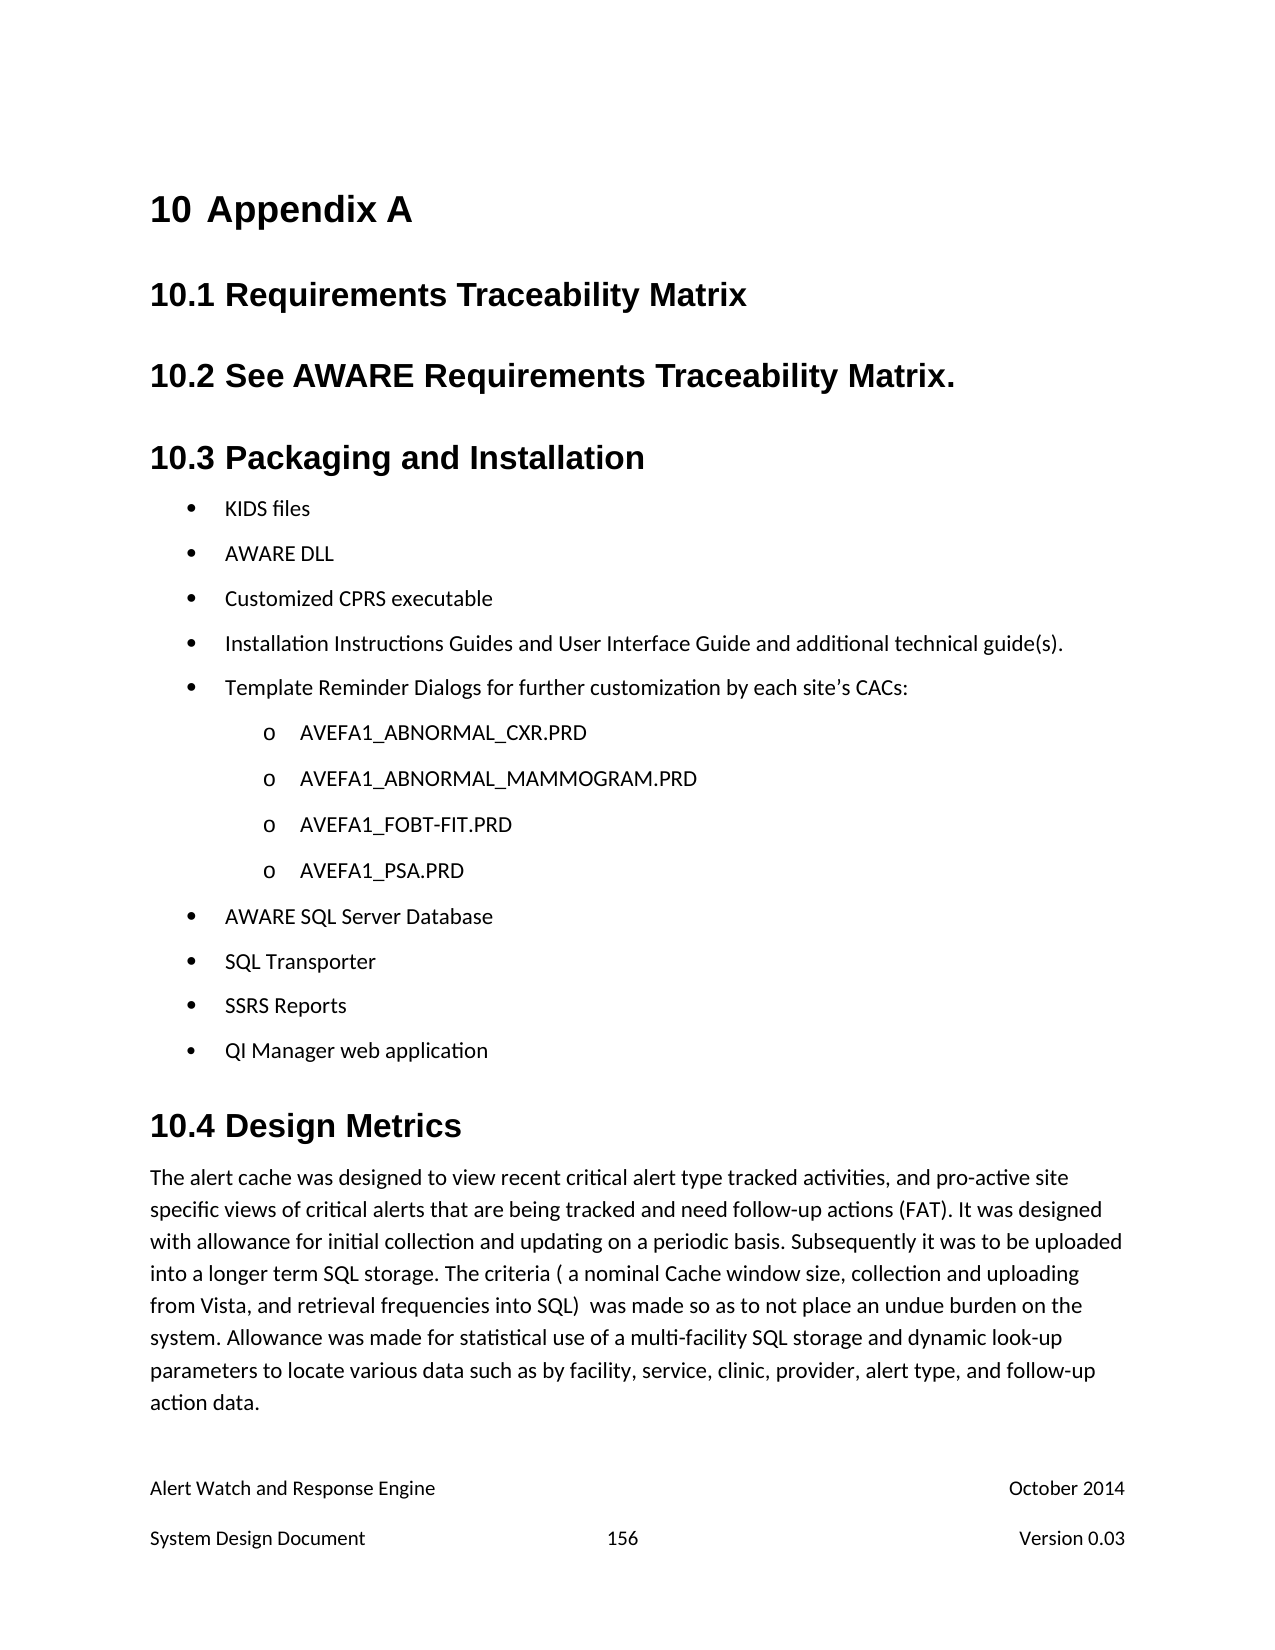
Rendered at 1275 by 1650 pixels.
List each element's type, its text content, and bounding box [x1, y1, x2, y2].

list AVEFA1_ABNORMAL_MAMMOGRAM.PRD [262, 764, 1125, 793]
list Customized CPRS executable [187, 584, 1125, 612]
list SSRS Reports [187, 992, 1125, 1019]
list Installation Instructions Guides and User Interface Guide and additional technical guide(s). [187, 629, 1125, 657]
list AVEFA1_FOBT-FIT.PRD [262, 810, 1125, 839]
text The alert cache was designed to view recent critical alert type tracked activities, and pro-active site specific views of critical alerts that are being tracked and need follow-up actions (FAT). It was designed with allowance for initial collection and updating on a periodic basis. Subsequently it was to be uploaded into a longer term SQL storage. The criteria ( a nominal Cache window size, collection and uploading from Vista, and retrieval frequencies into SQL) was made so as to not place an undue burden on the system. Allowance was made for statistical use of a multi-facility SQL storage and dynamic look-up parameters to locate various data such as by facility, service, clinic, provider, alert type, and follow-up action data. [150, 1163, 1125, 1416]
list AVEFA1_PSA.PRD [262, 856, 1125, 885]
subtitle Appendix A [150, 187, 1125, 231]
subtitle See AWARE Requirements Traceability Matrix. [150, 356, 1125, 395]
subtitle Packaging and Installation [150, 438, 1125, 476]
list Template Reminder Dialogs for further customization by each site’s CACs: [187, 673, 1125, 701]
list QI Manager web application [187, 1036, 1125, 1064]
subtitle Design Metrics [150, 1106, 1125, 1144]
list AVEFA1_ABNORMAL_CXR.PRD [262, 718, 1125, 747]
list SQL Transporter [187, 947, 1125, 975]
list KIDS files [187, 494, 1125, 523]
list AWARE DLL [187, 539, 1125, 567]
list AWARE SQL Server Database [187, 902, 1125, 930]
subtitle Requirements Traceability Matrix [150, 274, 1125, 313]
